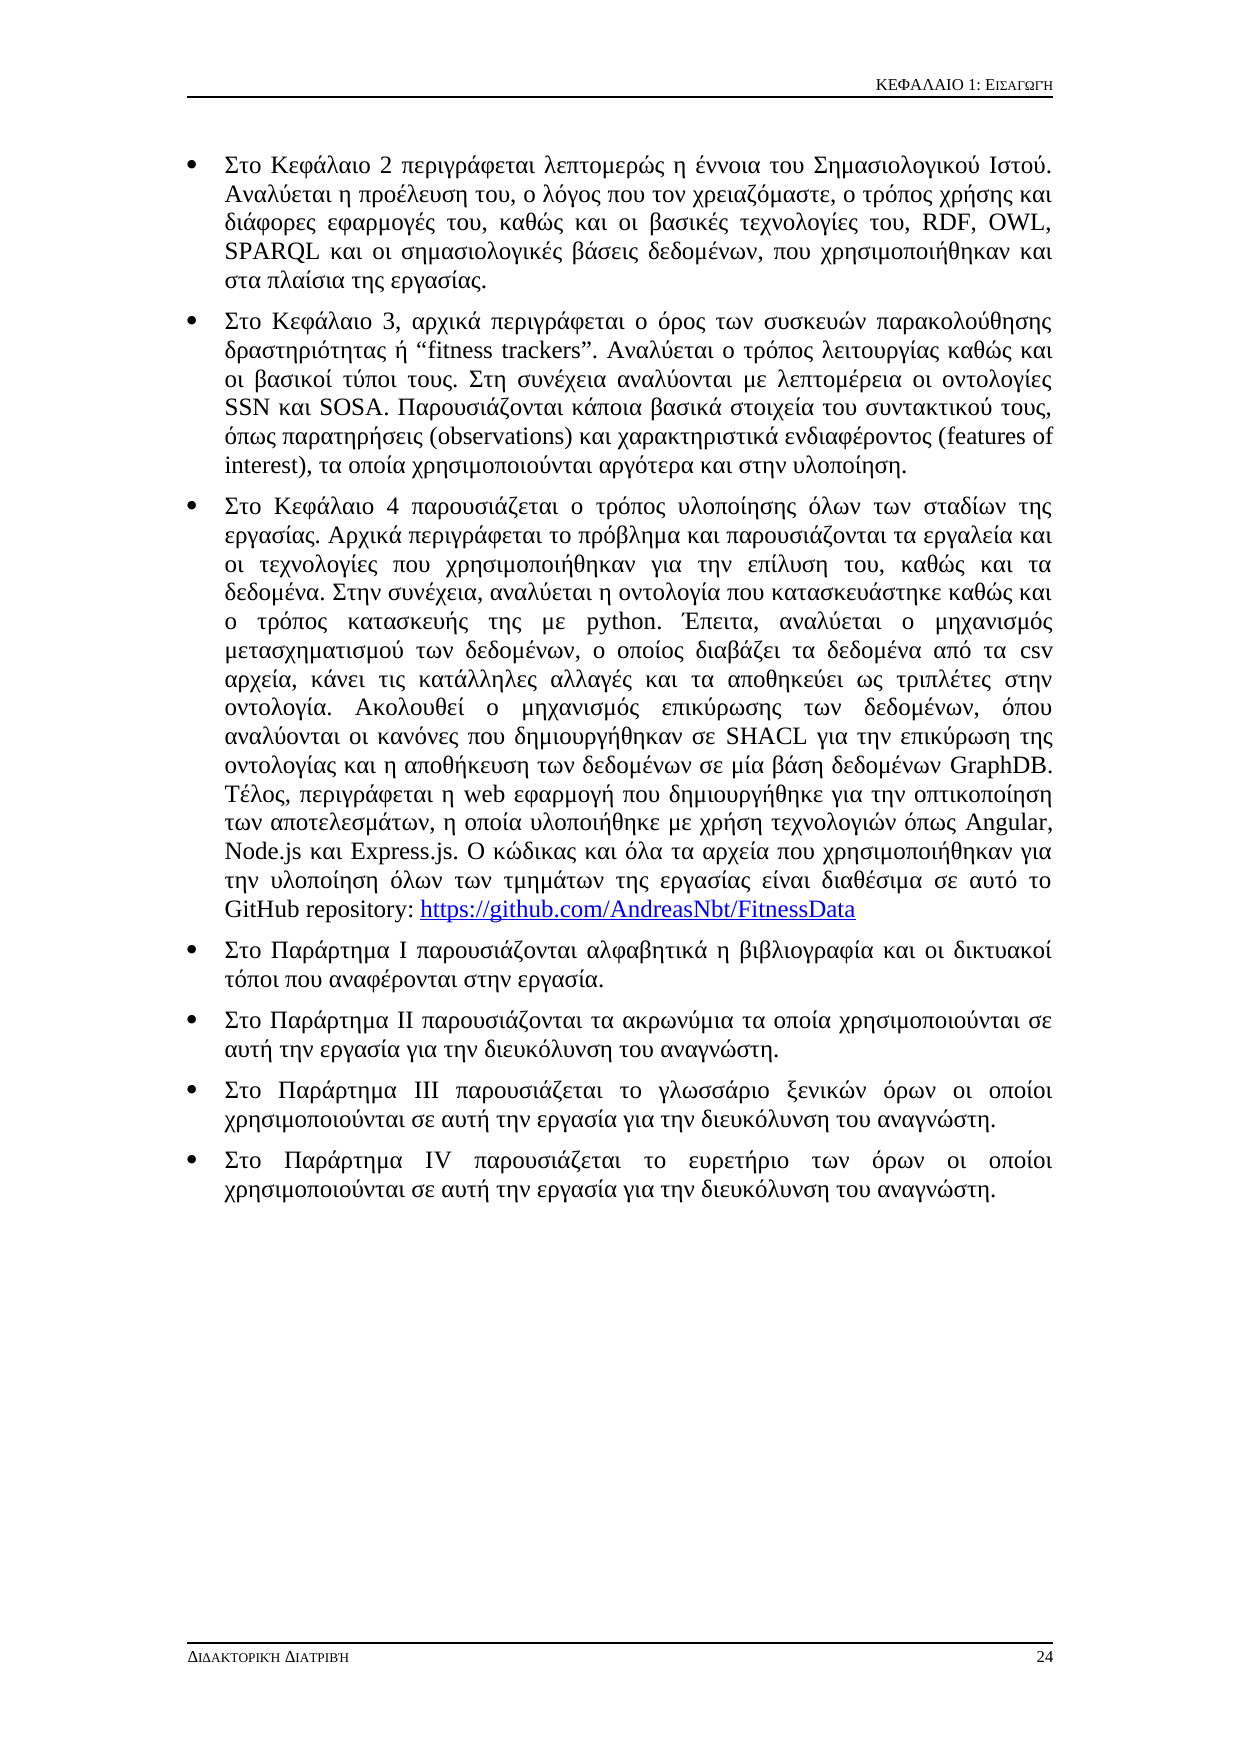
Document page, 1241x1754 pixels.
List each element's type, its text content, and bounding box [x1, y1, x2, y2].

list Στο Κεφάλαιο 4 παρουσιάζεται ο τρόπος υλοποίησης όλων των σταδίων της εργασίας. Αρχικά περιγράφεται το πρόβλημα και παρουσιάζονται τα εργαλεία και οι τεχνολογίες που χρησιμοποιήθηκαν για την επίλυση του, καθώς και τα δεδομένα. Στην συνέχεια, αναλύεται η οντολογία που κατασκευάστηκε καθώς και ο τρόπος κατασκευής της με python. Έπειτα, αναλύεται ο μηχανισμός μετασχηματισμού των δεδομένων, ο οποίος διαβάζει τα δεδομένα από τα csv αρχεία, κάνει τις κατάλληλες αλλαγές και τα αποθηκεύει ως τριπλέτες στην οντολογία. Ακολουθεί ο μηχανισμός επικύρωσης των δεδομένων, όπου αναλύονται οι κανόνες που δημιουργήθηκαν σε SHACL για την επικύρωση της οντολογίας και η αποθήκευση των δεδομένων σε μία βάση δεδομένων GraphDB. Τέλος, περιγράφεται η web εφαρμογή που δημιουργήθηκε για την οπτικοποίηση των αποτελεσμάτων, η οποία υλοποιήθηκε με χρήση τεχνολογιών όπως Angular, Node.js και Express.js. Ο κώδικας και όλα τα αρχεία που χρησιμοποιήθηκαν για την υλοποίηση όλων των τμημάτων της εργασίας είναι διαθέσιμα σε αυτό το GitHub repository: https://github.com/AndreasNbt/FitnessData [187, 491, 1053, 922]
list Στο Παράρτημα IIΙ παρουσιάζεται το γλωσσάριο ξενικών όρων οι οποίοι χρησιμοποιούνται σε αυτή την εργασία για την διευκόλυνση του αναγνώστη. [187, 1075, 1053, 1132]
list Στο Κεφάλαιο 2 περιγράφεται λεπτομερώς η έννοια του Σημασιολογικού Ιστού. Αναλύεται η προέλευση του, ο λόγος που τον χρειαζόμαστε, ο τρόπος χρήσης και διάφορες εφαρμογές του, καθώς και οι βασικές τεχνολογίες του, RDF, OWL, SPARQL και οι σημασιολογικές βάσεις δεδομένων, που χρησιμοποιήθηκαν και στα πλαίσια της εργασίας. [187, 150, 1053, 294]
list Στο Παράρτημα IΙ παρουσιάζονται τα ακρωνύμια τα οποία χρησιμοποιούνται σε αυτή την εργασία για την διευκόλυνση του αναγνώστη. [187, 1005, 1053, 1062]
list Στο Κεφάλαιο 3, αρχικά περιγράφεται ο όρος των συσκευών παρακολούθησης δραστηριότητας ή “fitness trackers”. Αναλύεται ο τρόπος λειτουργίας καθώς και οι βασικοί τύποι τους. Στη συνέχεια αναλύονται με λεπτομέρεια οι οντολογίες SSN και SOSA. Παρουσιάζονται κάποια βασικά στοιχεία του συντακτικού τους, όπως παρατηρήσεις (observations) και χαρακτηριστικά ενδιαφέροντος (features of interest), τα οποία χρησιμοποιούνται αργότερα και στην υλοποίηση. [187, 306, 1053, 479]
list Στο Παράρτημα IV παρουσιάζεται το ευρετήριο των όρων οι οποίοι χρησιμοποιούνται σε αυτή την εργασία για την διευκόλυνση του αναγνώστη. [187, 1145, 1053, 1202]
list Στο Παράρτημα I παρουσιάζονται αλφαβητικά η βιβλιογραφία και οι δικτυακοί τόποι που αναφέρονται στην εργασία. [187, 935, 1053, 992]
